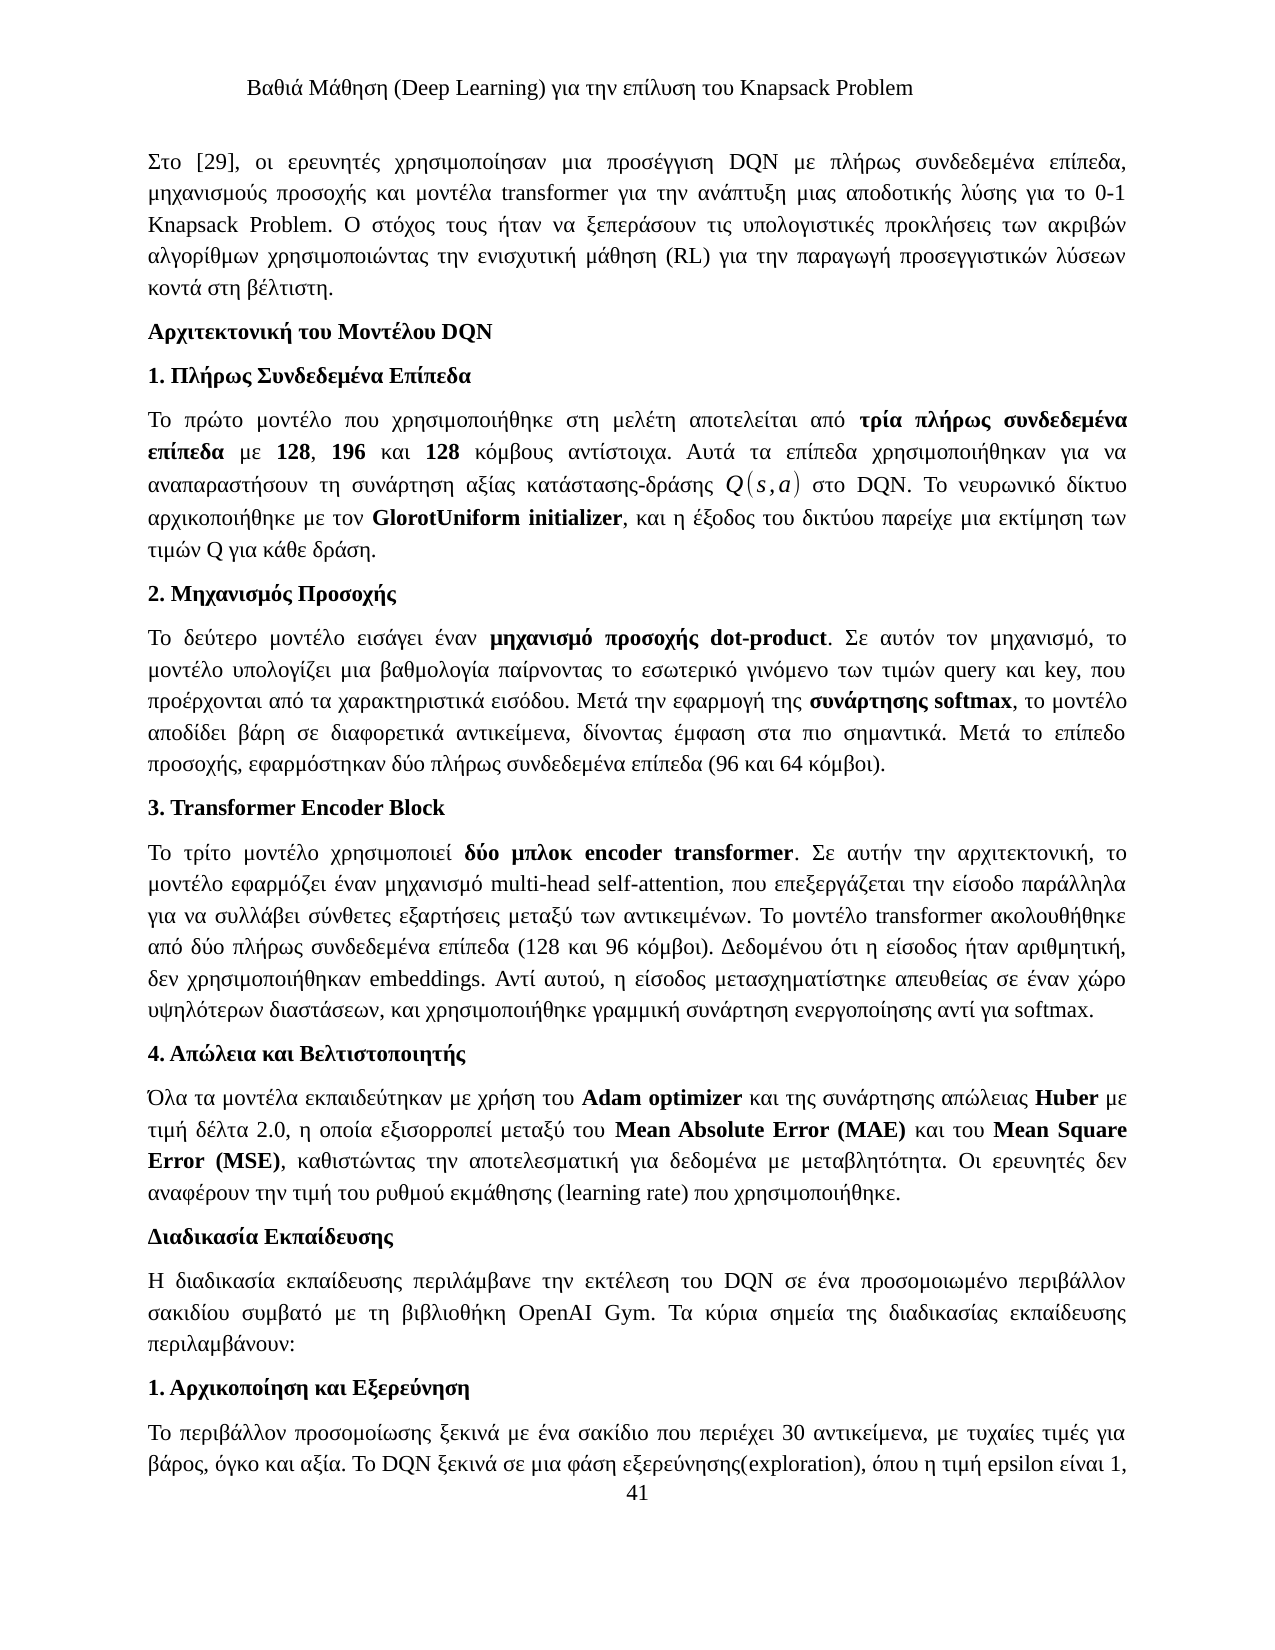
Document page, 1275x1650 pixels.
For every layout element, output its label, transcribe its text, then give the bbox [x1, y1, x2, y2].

text 2. Μηχανισμός Προσοχής [148, 580, 1127, 606]
text 4. Απώλεια και Βελτιστοποιητής [148, 1040, 1127, 1067]
text Η διαδικασία εκπαίδευσης περιλάμβανε την εκτέλεση του DQN σε ένα προσομοιωμένο περιβάλλον σακιδίου συμβατό με τη βιβλιοθήκη OpenAI Gym. Τα κύρια σημεία της διαδικασίας εκπαίδευσης περιλαμβάνουν: [148, 1267, 1127, 1357]
text 1. Πλήρως Συνδεδεμένα Επίπεδα [148, 362, 1127, 388]
text Διαδικασία Εκπαίδευσης [148, 1223, 1127, 1249]
text 3. Transformer Encoder Block [148, 794, 1127, 821]
text Στο [29], οι ερευνητές χρησιμοποίησαν μια προσέγγιση DQN με πλήρως συνδεδεμένα επίπεδα, μηχανισμούς προσοχής και μοντέλα transformer για την ανάπτυξη μιας αποδοτικής λύσης για το 0-1 Knapsack Problem. Ο στόχος τους ήταν να ξεπεράσουν τις υπολογιστικές προκλήσεις των ακριβών αλγορίθμων χρησιμοποιώντας την ενισχυτική μάθηση (RL) για την παραγωγή προσεγγιστικών λύσεων κοντά στη βέλτιστη. [148, 148, 1127, 300]
text Το πρώτο μοντέλο που χρησιμοποιήθηκε στη μελέτη αποτελείται από τρία πλήρως συνδεδεμένα επίπεδα με 128, 196 και 128 κόμβους αντίστοιχα. Αυτά τα επίπεδα χρησιμοποιήθηκαν για να αναπαραστήσουν τη συνάρτηση αξίας κατάστασης-δράσης στο DQN. Το νευρωνικό δίκτυο αρχικοποιήθηκε με τον GlorotUniform initializer, και η έξοδος του δικτύου παρείχε μια εκτίμηση των τιμών Q για κάθε δράση. [148, 406, 1127, 562]
text Το δεύτερο μοντέλο εισάγει έναν μηχανισμό προσοχής dot-product. Σε αυτόν τον μηχανισμό, το μοντέλο υπολογίζει μια βαθμολογία παίρνοντας το εσωτερικό γινόμενο των τιμών query και key, που προέρχονται από τα χαρακτηριστικά εισόδου. Μετά την εφαρμογή της συνάρτησης softmax, το μοντέλο αποδίδει βάρη σε διαφορετικά αντικείμενα, δίνοντας έμφαση στα πιο σημαντικά. Μετά το επίπεδο προσοχής, εφαρμόστηκαν δύο πλήρως συνδεδεμένα επίπεδα (96 και 64 κόμβοι). [148, 624, 1127, 777]
text Όλα τα μοντέλα εκπαιδεύτηκαν με χρήση του Adam optimizer και της συνάρτησης απώλειας Huber με τιμή δέλτα 2.0, η οποία εξισορροπεί μεταξύ του Mean Absolute Error (MAE) και του Mean Square Error (MSE), καθιστώντας την αποτελεσματική για δεδομένα με μεταβλητότητα. Οι ερευνητές δεν αναφέρουν την τιμή του ρυθμού εκμάθησης (learning rate) που χρησιμοποιήθηκε. [148, 1084, 1127, 1206]
text Το τρίτο μοντέλο χρησιμοποιεί δύο μπλοκ encoder transformer. Σε αυτήν την αρχιτεκτονική, το μοντέλο εφαρμόζει έναν μηχανισμό multi-head self-attention, που επεξεργάζεται την είσοδο παράλληλα για να συλλάβει σύνθετες εξαρτήσεις μεταξύ των αντικειμένων. Το μοντέλο transformer ακολουθήθηκε από δύο πλήρως συνδεδεμένα επίπεδα (128 και 96 κόμβοι). Δεδομένου ότι η είσοδος ήταν αριθμητική, δεν χρησιμοποιήθηκαν embeddings. Αντί αυτού, η είσοδος μετασχηματίστηκε απευθείας σε έναν χώρο υψηλότερων διαστάσεων, και χρησιμοποιήθηκε γραμμική συνάρτηση ενεργοποίησης αντί για softmax. [148, 838, 1127, 1023]
text Αρχιτεκτονική του Μοντέλου DQN [148, 318, 1127, 344]
text 1. Αρχικοποίηση και Εξερεύνηση [148, 1374, 1127, 1401]
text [148, 1418, 1127, 1476]
